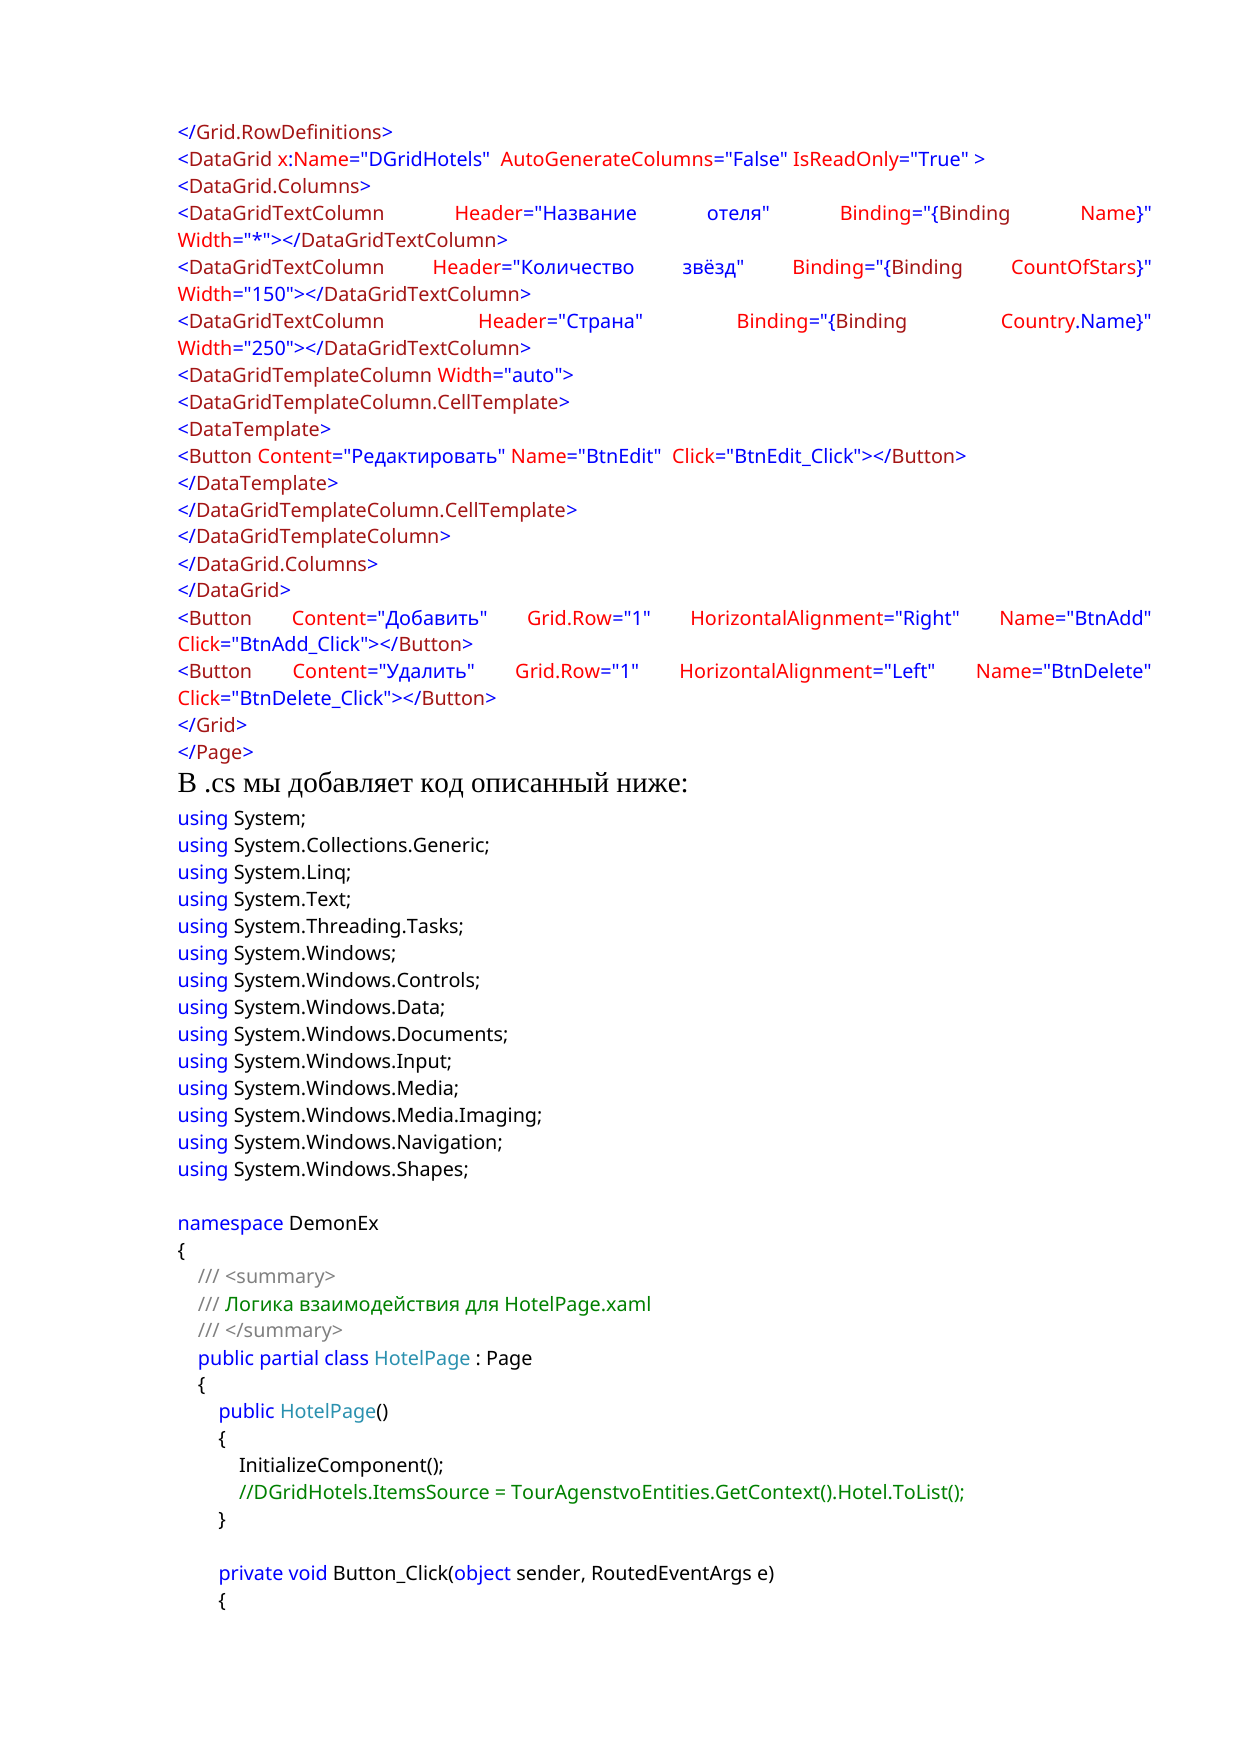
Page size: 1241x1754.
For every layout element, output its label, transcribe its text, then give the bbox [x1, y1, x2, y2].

text <Button Content="Добавить" Grid.Row="1" HorizontalAlignment="Right" Name="BtnAdd" Click="BtnAdd_Click"></Button> [177, 604, 1152, 658]
text </Grid> [177, 712, 1152, 739]
text using System.Windows.Controls; [177, 966, 1152, 993]
text //DGridHotels.ItemsSource = TourAgenstvoEntities.GetContext().Hotel.ToList(); [177, 1479, 1152, 1506]
text /// </summary> [177, 1317, 1152, 1344]
text <DataGrid x:Name="DGridHotels" AutoGenerateColumns="False" IsReadOnly="True" > [177, 145, 1152, 172]
text using System.Windows.Documents; [177, 1020, 1152, 1047]
text using System.Text; [177, 885, 1152, 912]
text using System.Windows.Navigation; [177, 1128, 1152, 1155]
text <DataGridTextColumn Header="Количество звёзд" Binding="{Binding CountOfStars}" Width="150"></DataGridTextColumn> [177, 253, 1152, 307]
text using System; [177, 804, 1152, 831]
text { [177, 1371, 1152, 1398]
text using System.Collections.Generic; [177, 831, 1152, 858]
text InitializeComponent(); [177, 1452, 1152, 1479]
text <DataGridTextColumn Header="Название отеля" Binding="{Binding Name}" Width="*"></DataGridTextColumn> [177, 199, 1152, 253]
text using System.Windows.Data; [177, 993, 1152, 1020]
text using System.Windows; [177, 939, 1152, 966]
text </DataGrid> [177, 577, 1152, 604]
text </DataGrid.Columns> [177, 550, 1152, 577]
text { [177, 1425, 1152, 1452]
text </DataGridTemplateColumn> [177, 523, 1152, 550]
text </Page> [177, 739, 1152, 766]
text using System.Windows.Input; [177, 1047, 1152, 1074]
text { [177, 1236, 1152, 1263]
text <DataGridTextColumn Header="Страна" Binding="{Binding Country.Name}" Width="250"></DataGridTextColumn> [177, 307, 1152, 361]
text using System.Windows.Shapes; [177, 1155, 1152, 1182]
text private void Button_Click(object sender, RoutedEventArgs e) [177, 1559, 1152, 1587]
text </Grid.RowDefinitions> [177, 118, 1152, 145]
text /// Логика взаимодействия для HotelPage.xaml [177, 1290, 1152, 1317]
text <DataGridTemplateColumn.CellTemplate> [177, 388, 1152, 415]
text /// <summary> [177, 1263, 1152, 1290]
text <Button Content="Редактировать" Name="BtnEdit" Click="BtnEdit_Click"></Button> [177, 442, 1152, 469]
text <Button Content="Удалить" Grid.Row="1" HorizontalAlignment="Left" Name="BtnDelete" Click="BtnDelete_Click"></Button> [177, 658, 1152, 712]
text В .cs мы добавляет код описанный ниже: [177, 766, 1152, 799]
text </DataTemplate> [177, 469, 1152, 496]
text } [177, 1506, 1152, 1533]
text public partial class HotelPage : Page [177, 1344, 1152, 1371]
text <DataTemplate> [177, 415, 1152, 442]
text { [177, 1587, 1152, 1613]
text using System.Linq; [177, 858, 1152, 885]
text namespace DemonEx [177, 1209, 1152, 1236]
text using System.Windows.Media; [177, 1074, 1152, 1101]
text public HotelPage() [177, 1398, 1152, 1425]
text using System.Windows.Media.Imaging; [177, 1101, 1152, 1128]
text <DataGrid.Columns> [177, 172, 1152, 199]
text </DataGridTemplateColumn.CellTemplate> [177, 496, 1152, 523]
text <DataGridTemplateColumn Width="auto"> [177, 361, 1152, 388]
text using System.Threading.Tasks; [177, 912, 1152, 939]
